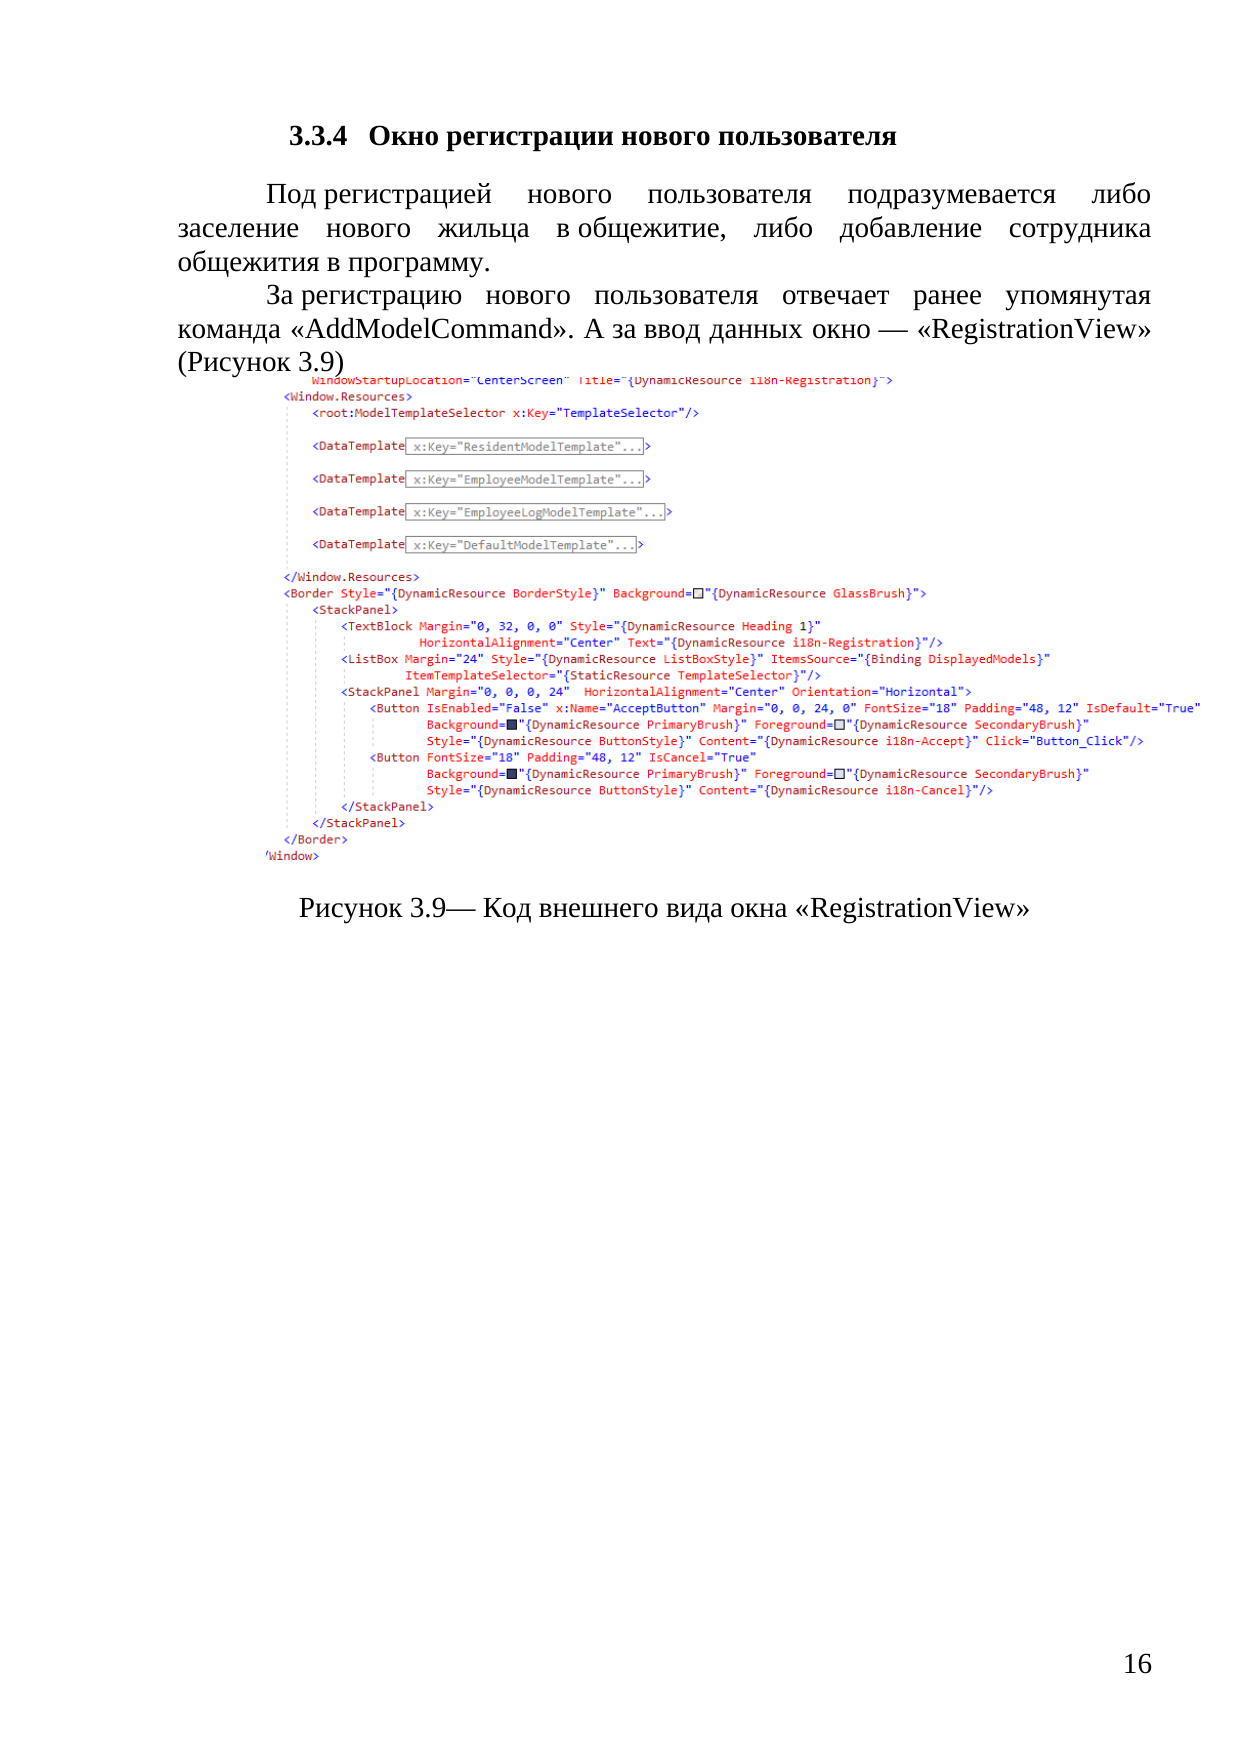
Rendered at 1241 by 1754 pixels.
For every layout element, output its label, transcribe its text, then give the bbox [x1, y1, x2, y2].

text Под регистрацией нового пользователя подразумевается либо заселение нового жильца в общежитие, либо добавление сотрудника общежития в программу. [177, 177, 1152, 277]
text Рисунок 3.9— Код внешнего вида окна «RegistrationView» [177, 890, 1152, 923]
picture [265, 377, 1241, 861]
subtitle Окно регистрации нового пользователя [289, 118, 1152, 152]
text За регистрацию нового пользователя отвечает ранее упомянутая команда «AddModelCommand». А за ввод данных окно — «RegistrationView» (Рисунок 3.9) [177, 277, 1152, 378]
